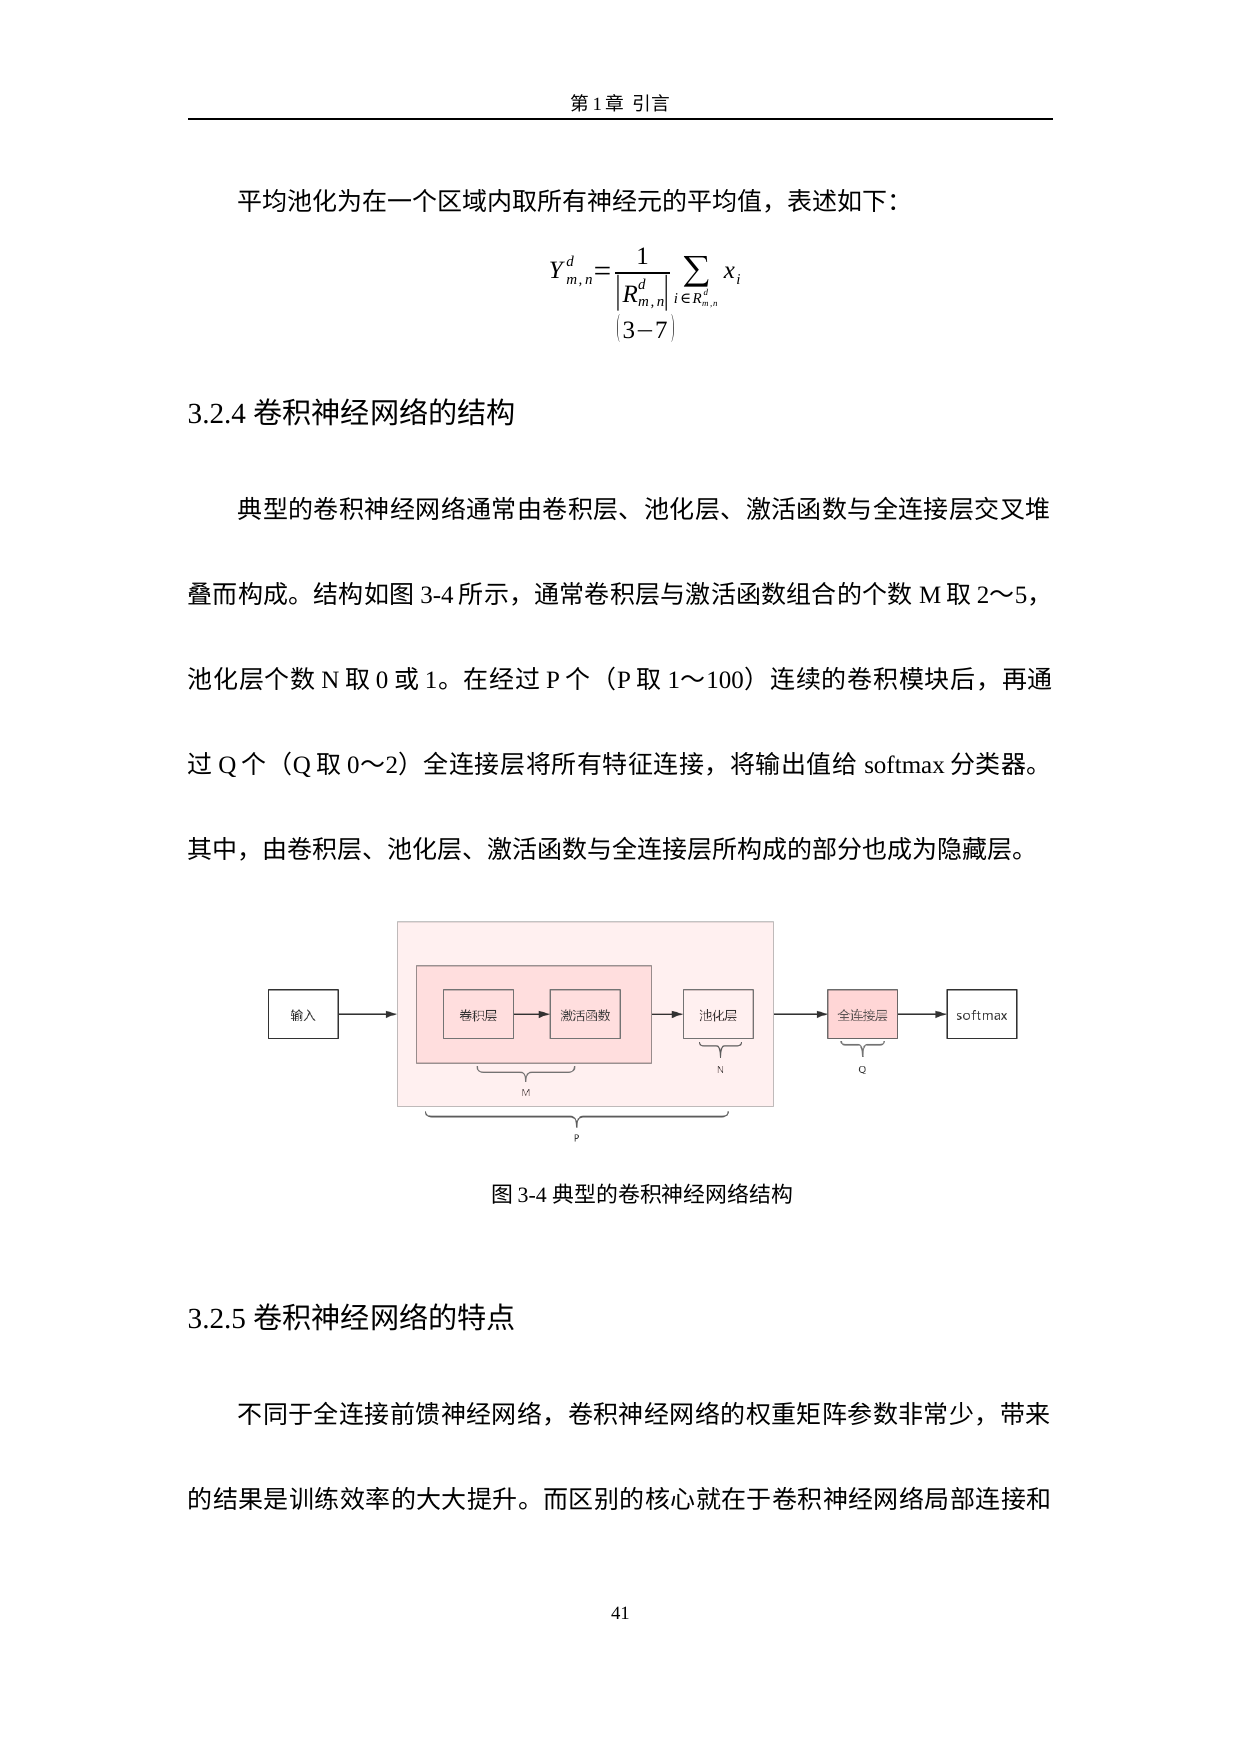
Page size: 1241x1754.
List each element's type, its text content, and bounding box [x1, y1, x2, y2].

text 典型的卷积神经网络通常由卷积层、池化层、激活函数与全连接层交叉堆叠而构成。结构如图3-4所示，通常卷积层与激活函数组合的个数M取2～5，池化层个数N取0或1。在经过P个（P取1～100）连续的卷积模块后，再通过Q个（Q取0～2）全连接层将所有特征连接，将输出值给softmax分类器。其中，由卷积层、池化层、激活函数与全连接层所构成的部分也成为隐藏层。 [187, 474, 1053, 881]
picture [255, 890, 1035, 1160]
subtitle 图3-4 典型的卷积神经网络结构 [187, 1176, 1053, 1209]
text 平均池化为在一个区域内取所有神经元的平均值，表述如下： [187, 166, 1053, 233]
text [187, 1379, 1053, 1532]
subtitle 3.2.5 卷积神经网络的特点 [187, 1282, 1053, 1350]
subtitle 3.2.4 卷积神经网络的结构 [187, 377, 1053, 444]
